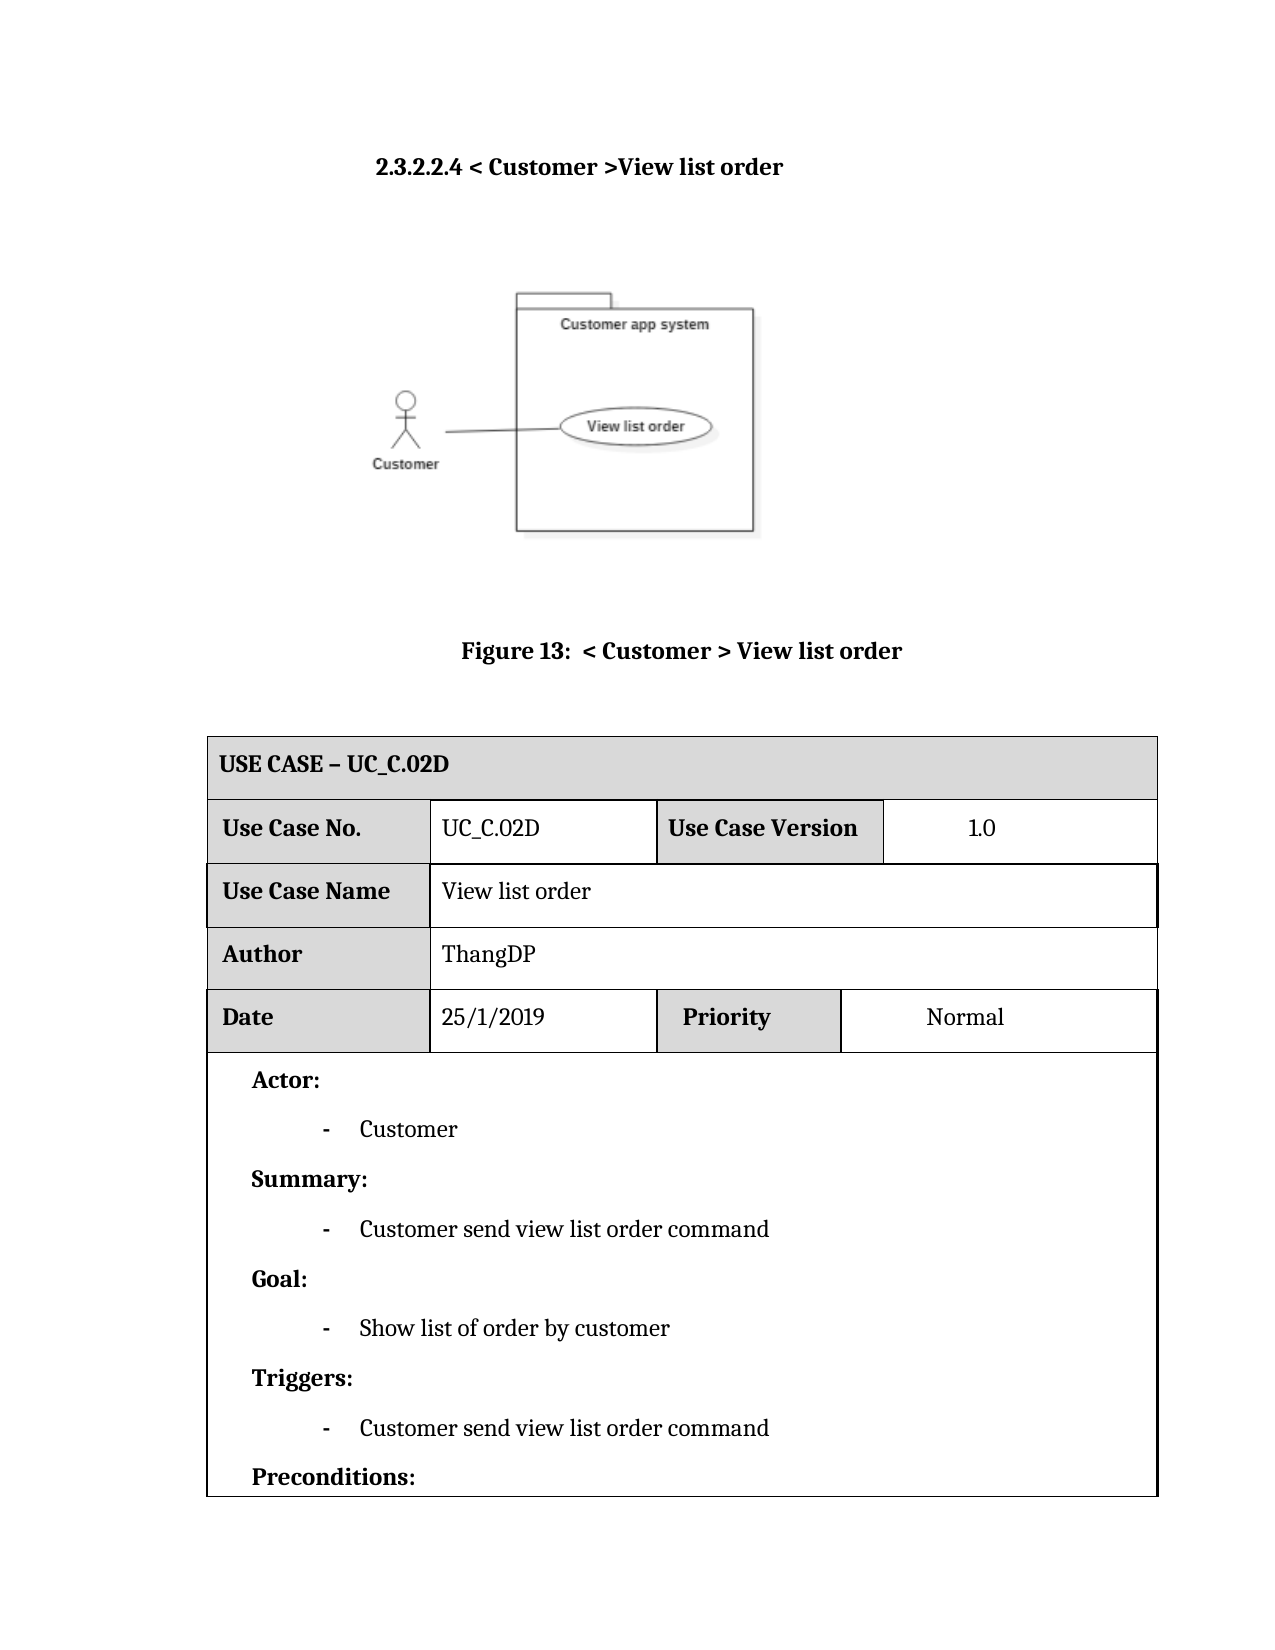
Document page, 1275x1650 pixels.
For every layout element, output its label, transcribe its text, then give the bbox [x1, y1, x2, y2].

subtitle Figure 13: < Customer > View list order [207, 637, 1157, 665]
subtitle 2.3.2.2.4 < Customer >View list order [244, 153, 1157, 181]
table_cell ThangDP [431, 928, 1157, 989]
table_cell Date [208, 990, 429, 1052]
table_cell UC_C.02D [431, 801, 656, 863]
table_cell 25/1/2019 [431, 990, 656, 1052]
table_cell Author [208, 928, 430, 989]
table_cell View list order [431, 865, 1156, 927]
table_cell Use Case No. [208, 800, 430, 863]
table_cell Priority [658, 990, 840, 1052]
table_cell Use Case Version [658, 801, 883, 863]
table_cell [208, 1053, 1156, 1496]
table_cell Use Case Name [208, 864, 429, 927]
table_cell 1.0 [884, 800, 1157, 863]
picture [280, 252, 873, 617]
table_cell Normal [842, 990, 1156, 1052]
table_header USE CASE – UC_C.02D [208, 737, 1157, 799]
